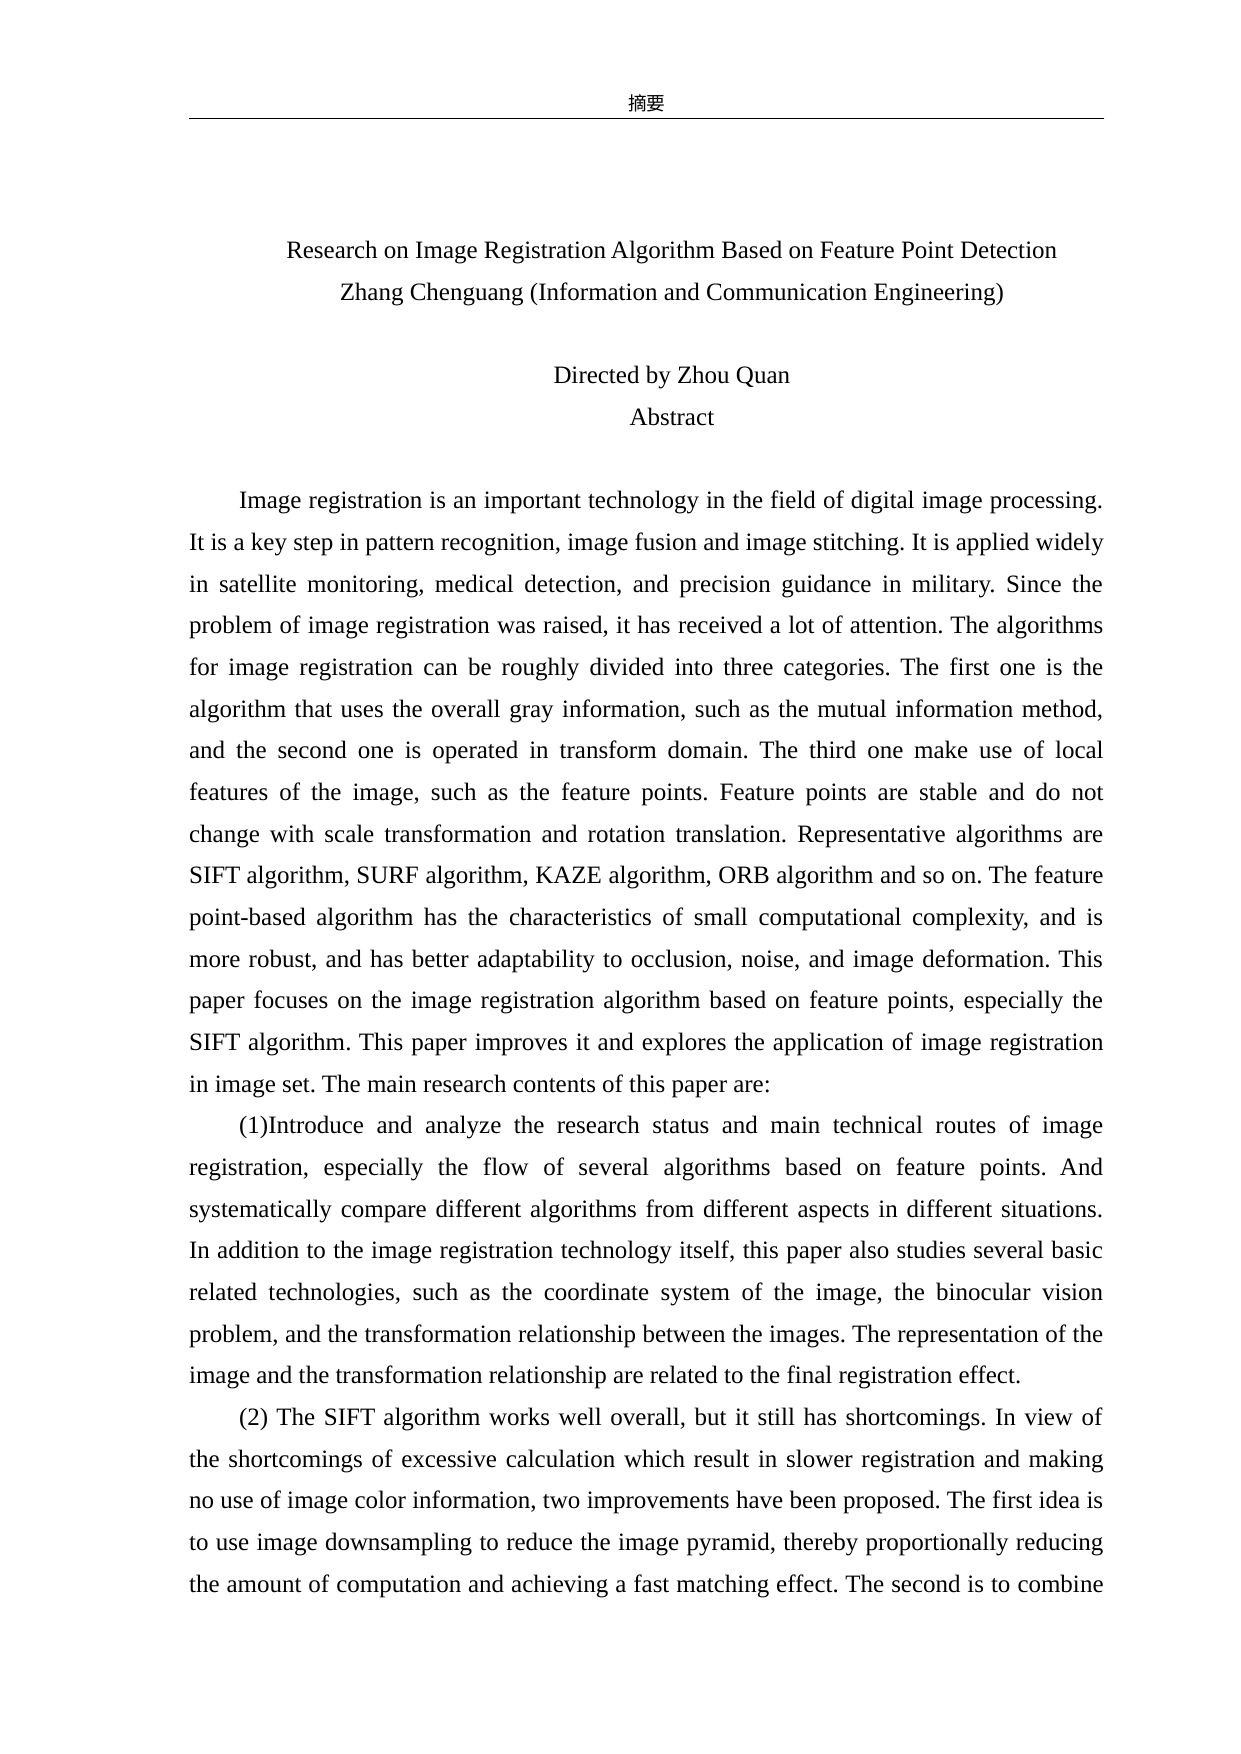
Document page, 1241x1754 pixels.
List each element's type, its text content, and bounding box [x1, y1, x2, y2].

text Zhang Chenguang (Information and Communication Engineering) [189, 267, 1104, 309]
text Abstract [189, 392, 1104, 434]
text (1)Introduce and analyze the research status and main technical routes of image registration, especially the flow of several algorithms based on feature points. And systematically compare different algorithms from different aspects in different situations. In addition to the image registration technology itself, this paper also studies several basic related technologies, such as the coordinate system of the image, the binocular vision problem, and the transformation relationship between the images. The representation of the image and the transformation relationship are related to the final registration effect. [189, 1100, 1104, 1392]
text Research on Image Registration Algorithm Based on Feature Point Detection [189, 225, 1104, 267]
text Image registration is an important technology in the field of digital image processing. It is a key step in pattern recognition, image fusion and image stitching. It is applied widely in satellite monitoring, medical detection, and precision guidance in military. Since the problem of image registration was raised, it has received a lot of attention. The algorithms for image registration can be roughly divided into three categories. The first one is the algorithm that uses the overall gray information, such as the mutual information method, and the second one is operated in transform domain. The third one make use of local features of the image, such as the feature points. Feature points are stable and do not change with scale transformation and rotation translation. Representative algorithms are SIFT algorithm, SURF algorithm, KAZE algorithm, ORB algorithm and so on. The feature point-based algorithm has the characteristics of small computational complexity, and is more robust, and has better adaptability to occlusion, noise, and image deformation. This paper focuses on the image registration algorithm based on feature points, especially the SIFT algorithm. This paper improves it and explores the application of image registration in image set. The main research contents of this paper are: [189, 475, 1104, 1100]
text Directed by Zhou Quan [189, 350, 1104, 392]
